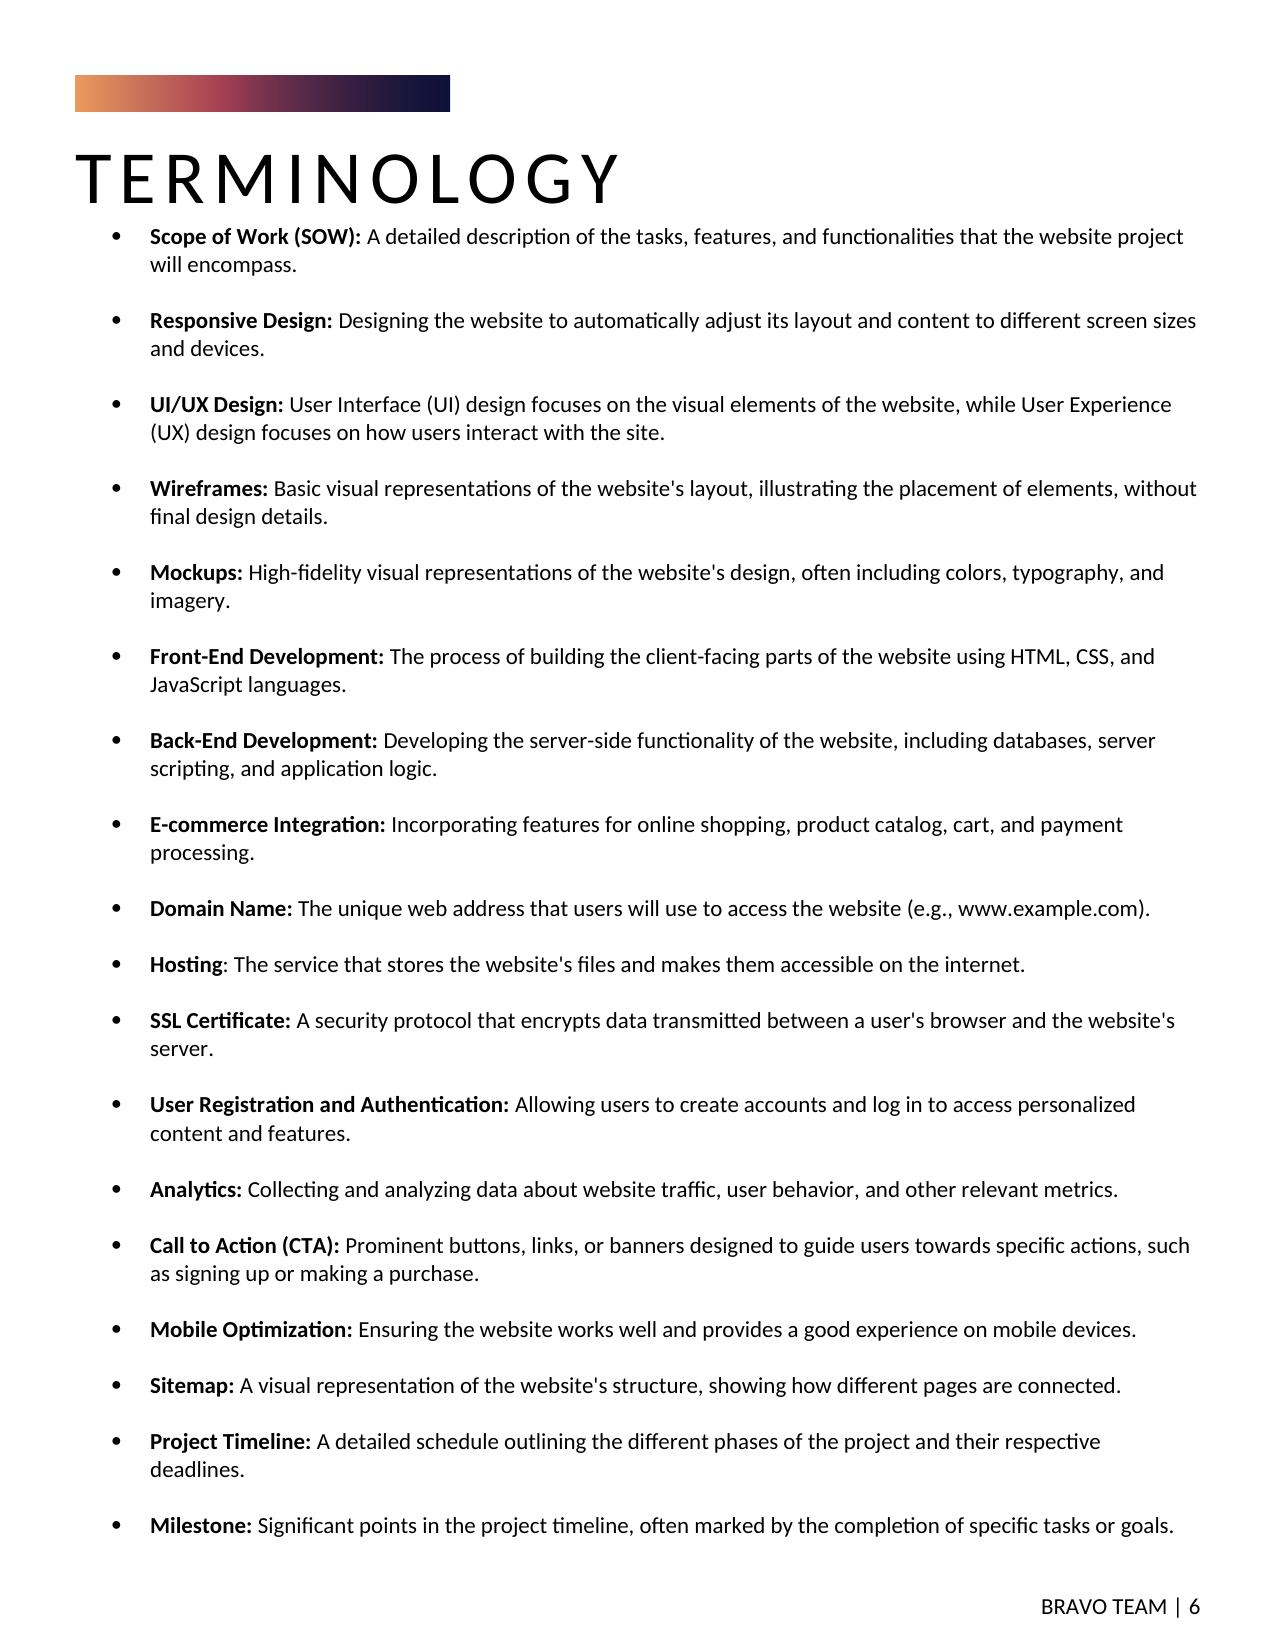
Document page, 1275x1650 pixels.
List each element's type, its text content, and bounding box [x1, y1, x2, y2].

picture [75, 75, 451, 112]
list User Registration and Authentication: Allowing users to create accounts and log in to access personalized content and features. [112, 1091, 1200, 1147]
list Hosting: The service that stores the website's files and makes them accessible on the internet. [112, 951, 1200, 978]
list Domain Name: The unique web address that users will use to access the website (e.g., www.example.com). [112, 894, 1200, 922]
list Project Timeline: A detailed schedule outlining the different phases of the project and their respective deadlines. [112, 1427, 1200, 1483]
list Front-End Development: The process of building the client-facing parts of the website using HTML, CSS, and JavaScript languages. [112, 642, 1200, 698]
list Responsive Design: Designing the website to automatically adjust its layout and content to different screen sizes and devices. [112, 306, 1200, 362]
list UI/UX Design: User Interface (UI) design focuses on the visual elements of the website, while User Experience (UX) design focuses on how users interact with the site. [112, 390, 1200, 446]
list SSL Certificate: A security protocol that encrypts data transmitted between a user's browser and the website's server. [112, 1007, 1200, 1063]
list Milestone: Significant points in the project timeline, often marked by the completion of specific tasks or goals. [112, 1511, 1200, 1539]
list Call to Action (CTA): Prominent buttons, links, or banners designed to guide users towards specific actions, such as signing up or making a purchase. [112, 1231, 1200, 1287]
list Sitemap: A visual representation of the website's structure, showing how different pages are connected. [112, 1371, 1200, 1399]
list Scope of Work (SOW): A detailed description of the tasks, features, and functionalities that the website project will encompass. [112, 222, 1200, 278]
list Back-End Development: Developing the server-side functionality of the website, including databases, server scripting, and application logic. [112, 726, 1200, 782]
list E-commerce Integration: Incorporating features for online shopping, product catalog, cart, and payment processing. [112, 810, 1200, 866]
list Analytics: Collecting and analyzing data about website traffic, user behavior, and other relevant metrics. [112, 1175, 1200, 1203]
list Mobile Optimization: Ensuring the website works well and provides a good experience on mobile devices. [112, 1315, 1200, 1343]
subtitle terminology [75, 130, 1200, 222]
list Mockups: High-fidelity visual representations of the website's design, often including colors, typography, and imagery. [112, 558, 1200, 614]
list Wireframes: Basic visual representations of the website's layout, illustrating the placement of elements, without final design details. [112, 474, 1200, 530]
